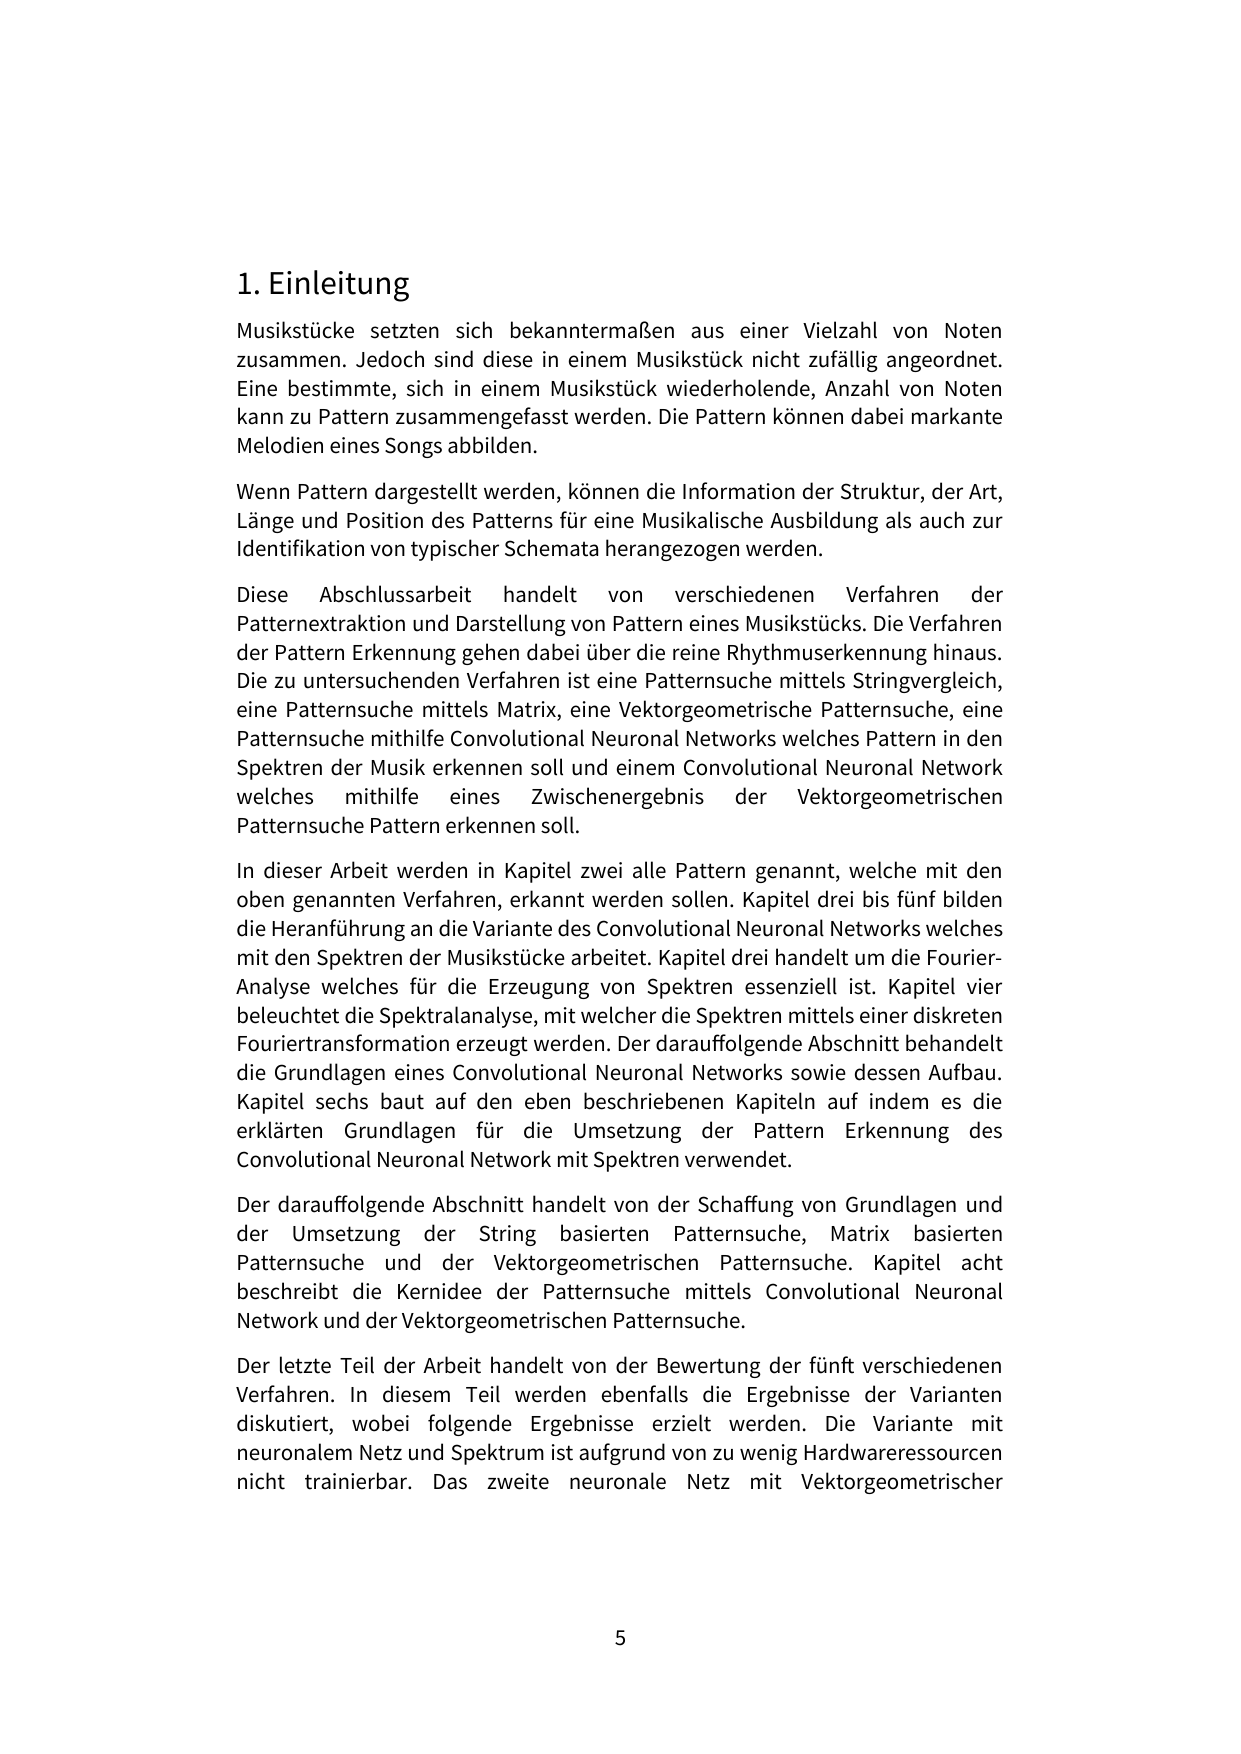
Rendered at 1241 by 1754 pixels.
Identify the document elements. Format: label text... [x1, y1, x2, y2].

text Wenn Pattern dargestellt werden, können die Information der Struktur, der Art, Länge und Position des Patterns für eine Musikalische Ausbildung als auch zur Identifikation von typischer Schemata herangezogen werden. [236, 477, 1004, 563]
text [236, 1351, 1004, 1495]
text Der darauffolgende Abschnitt handelt von der Schaffung von Grundlagen und der Umsetzung der String basierten Patternsuche, Matrix basierten Patternsuche und der Vektorgeometrischen Patternsuche. Kapitel acht beschreibt die Kernidee der Patternsuche mittels Convolutional Neuronal Network und der Vektorgeometrischen Patternsuche. [236, 1190, 1004, 1334]
text Musikstücke setzten sich bekanntermaßen aus einer Vielzahl von Noten zusammen. Jedoch sind diese in einem Musikstück nicht zufällig angeordnet. Eine bestimmte, sich in einem Musikstück wiederholende, Anzahl von Noten kann zu Pattern zusammengefasst werden. Die Pattern können dabei markante Melodien eines Songs abbilden. [236, 316, 1004, 460]
text Diese Abschlussarbeit handelt von verschiedenen Verfahren der Patternextraktion und Darstellung von Pattern eines Musikstücks. Die Verfahren der Pattern Erkennung gehen dabei über die reine Rhythmuserkennung hinaus. Die zu untersuchenden Verfahren ist eine Patternsuche mittels Stringvergleich, eine Patternsuche mittels Matrix, eine Vektorgeometrische Patternsuche, eine Patternsuche mithilfe Convolutional Neuronal Networks welches Pattern in den Spektren der Musik erkennen soll und einem Convolutional Neuronal Network welches mithilfe eines Zwischenergebnis der Vektorgeometrischen Patternsuche Pattern erkennen soll. [236, 580, 1004, 839]
subtitle 1. Einleitung [236, 261, 1004, 303]
text In dieser Arbeit werden in Kapitel zwei alle Pattern genannt, welche mit den oben genannten Verfahren, erkannt werden sollen. Kapitel drei bis fünf bilden die Heranführung an die Variante des Convolutional Neuronal Networks welches mit den Spektren der Musikstücke arbeitet. Kapitel drei handelt um die Fourier-Analyse welches für die Erzeugung von Spektren essenziell ist. Kapitel vier beleuchtet die Spektralanalyse, mit welcher die Spektren mittels einer diskreten Fouriertransformation erzeugt werden. Der darauffolgende Abschnitt behandelt die Grundlagen eines Convolutional Neuronal Networks sowie dessen Aufbau. Kapitel sechs baut auf den eben beschriebenen Kapiteln auf indem es die erklärten Grundlagen für die Umsetzung der Pattern Erkennung des Convolutional Neuronal Network mit Spektren verwendet. [236, 856, 1004, 1173]
